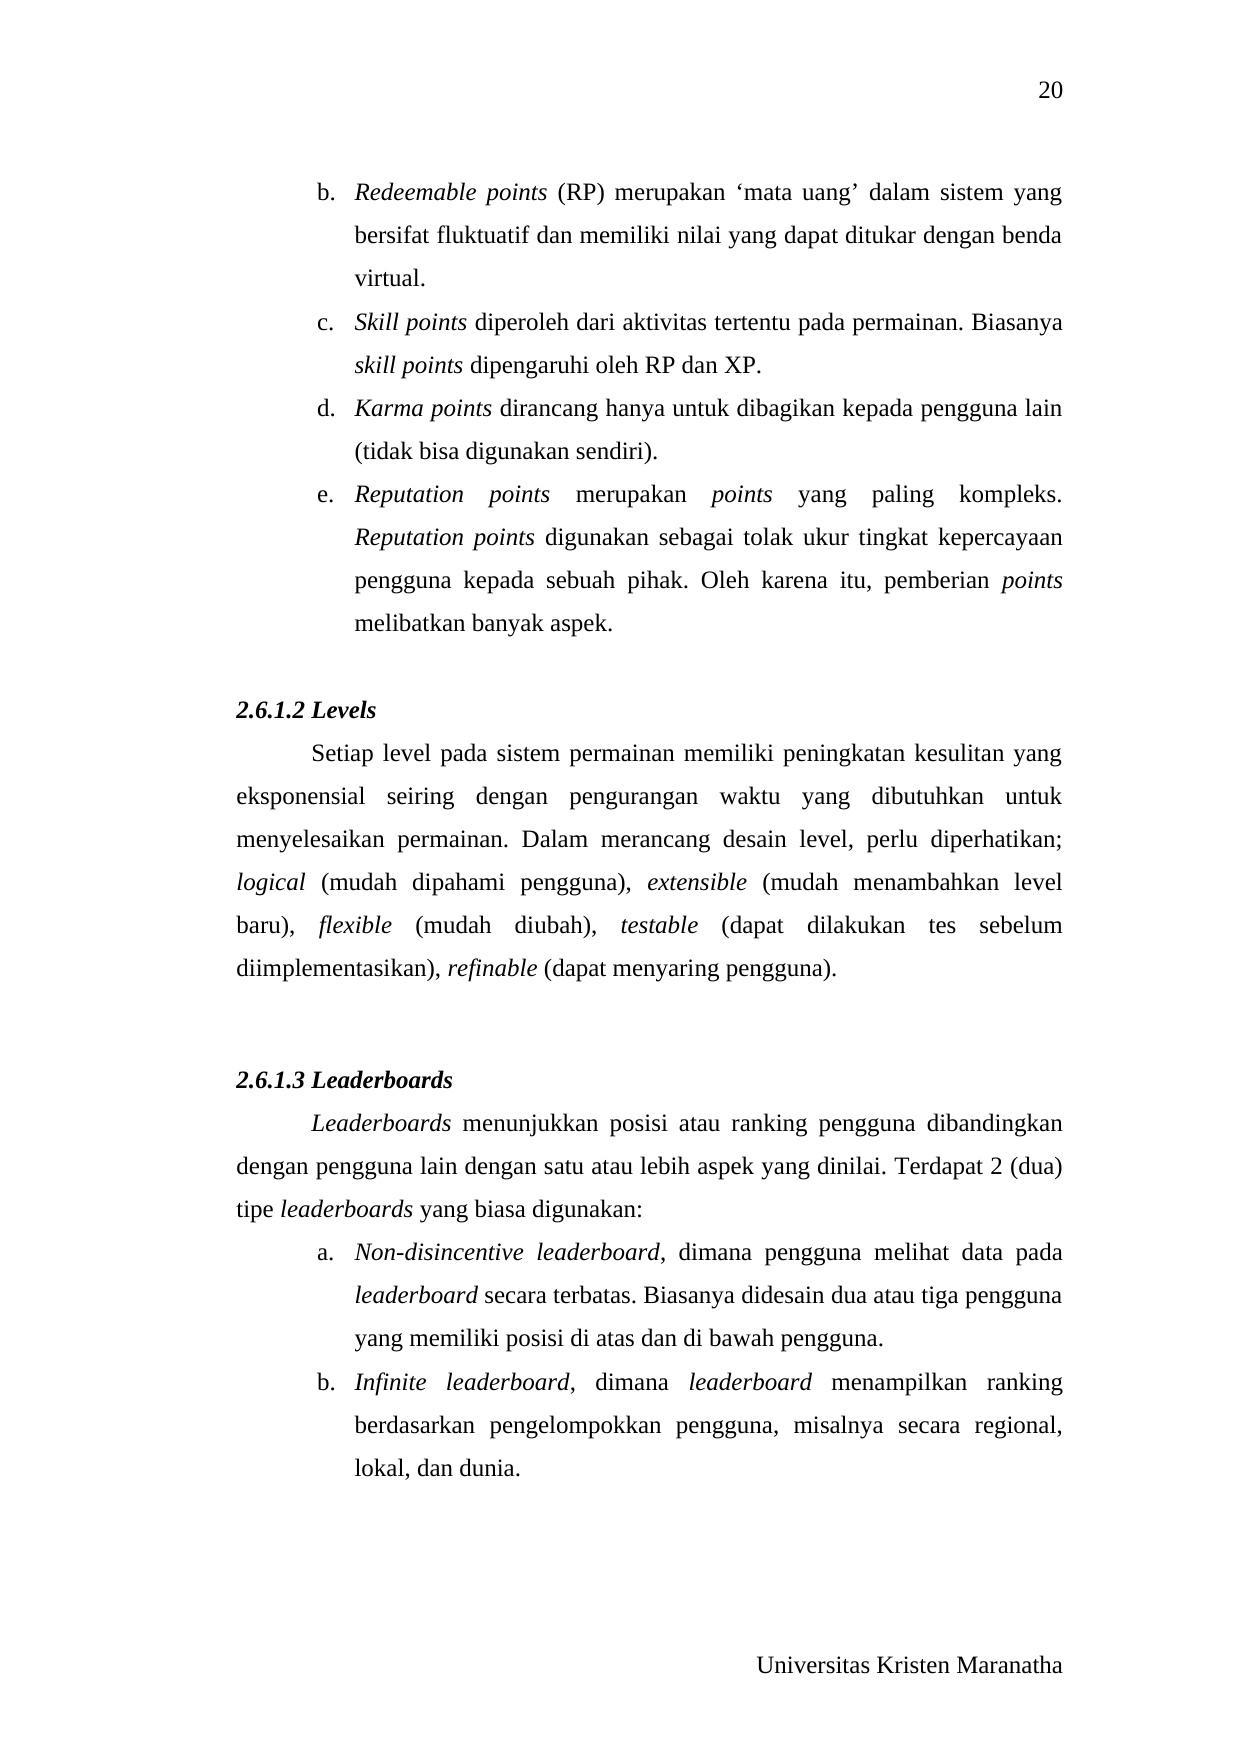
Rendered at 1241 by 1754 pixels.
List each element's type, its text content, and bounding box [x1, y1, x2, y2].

list Reputation points merupakan points yang paling kompleks. Reputation points digunakan sebagai tolak ukur tingkat kepercayaan pengguna kepada sebuah pihak. Oleh karena itu, pemberian points melibatkan banyak aspek. [317, 479, 1063, 637]
list Redeemable points (RP) merupakan ‘mata uang’ dalam sistem yang bersifat fluktuatif dan memiliki nilai yang dapat ditukar dengan benda virtual. [317, 177, 1063, 292]
text Leaderboards menunjukkan posisi atau ranking pengguna dibandingkan dengan pengguna lain dengan satu atau lebih aspek yang dinilai. Terdapat 2 (dua) tipe leaderboards yang biasa digunakan: [236, 1108, 1063, 1223]
list Karma points dirancang hanya untuk dibagikan kepada pengguna lain (tidak bisa digunakan sendiri). [317, 393, 1063, 465]
subtitle Levels [236, 695, 1063, 723]
text Setiap level pada sistem permainan memiliki peningkatan kesulitan yang eksponensial seiring dengan pengurangan waktu yang dibutuhkan untuk menyelesaikan permainan. Dalam merancang desain level, perlu diperhatikan; logical (mudah dipahami pengguna), extensible (mudah menambahkan level baru), flexible (mudah diubah), testable (dapat dilakukan tes sebelum diimplementasikan), refinable (dapat menyaring pengguna). [236, 738, 1063, 982]
subtitle Leaderboards [236, 1065, 1063, 1093]
list Infinite leaderboard, dimana leaderboard menampilkan ranking berdasarkan pengelompokkan pengguna, misalnya secara regional, lokal, dan dunia. [317, 1367, 1063, 1482]
list Non-disincentive leaderboard, dimana pengguna melihat data pada leaderboard secara terbatas. Biasanya didesain dua atau tiga pengguna yang memiliki posisi di atas dan di bawah pengguna. [317, 1237, 1063, 1352]
list Skill points diperoleh dari aktivitas tertentu pada permainan. Biasanya skill points dipengaruhi oleh RP dan XP. [317, 307, 1063, 378]
